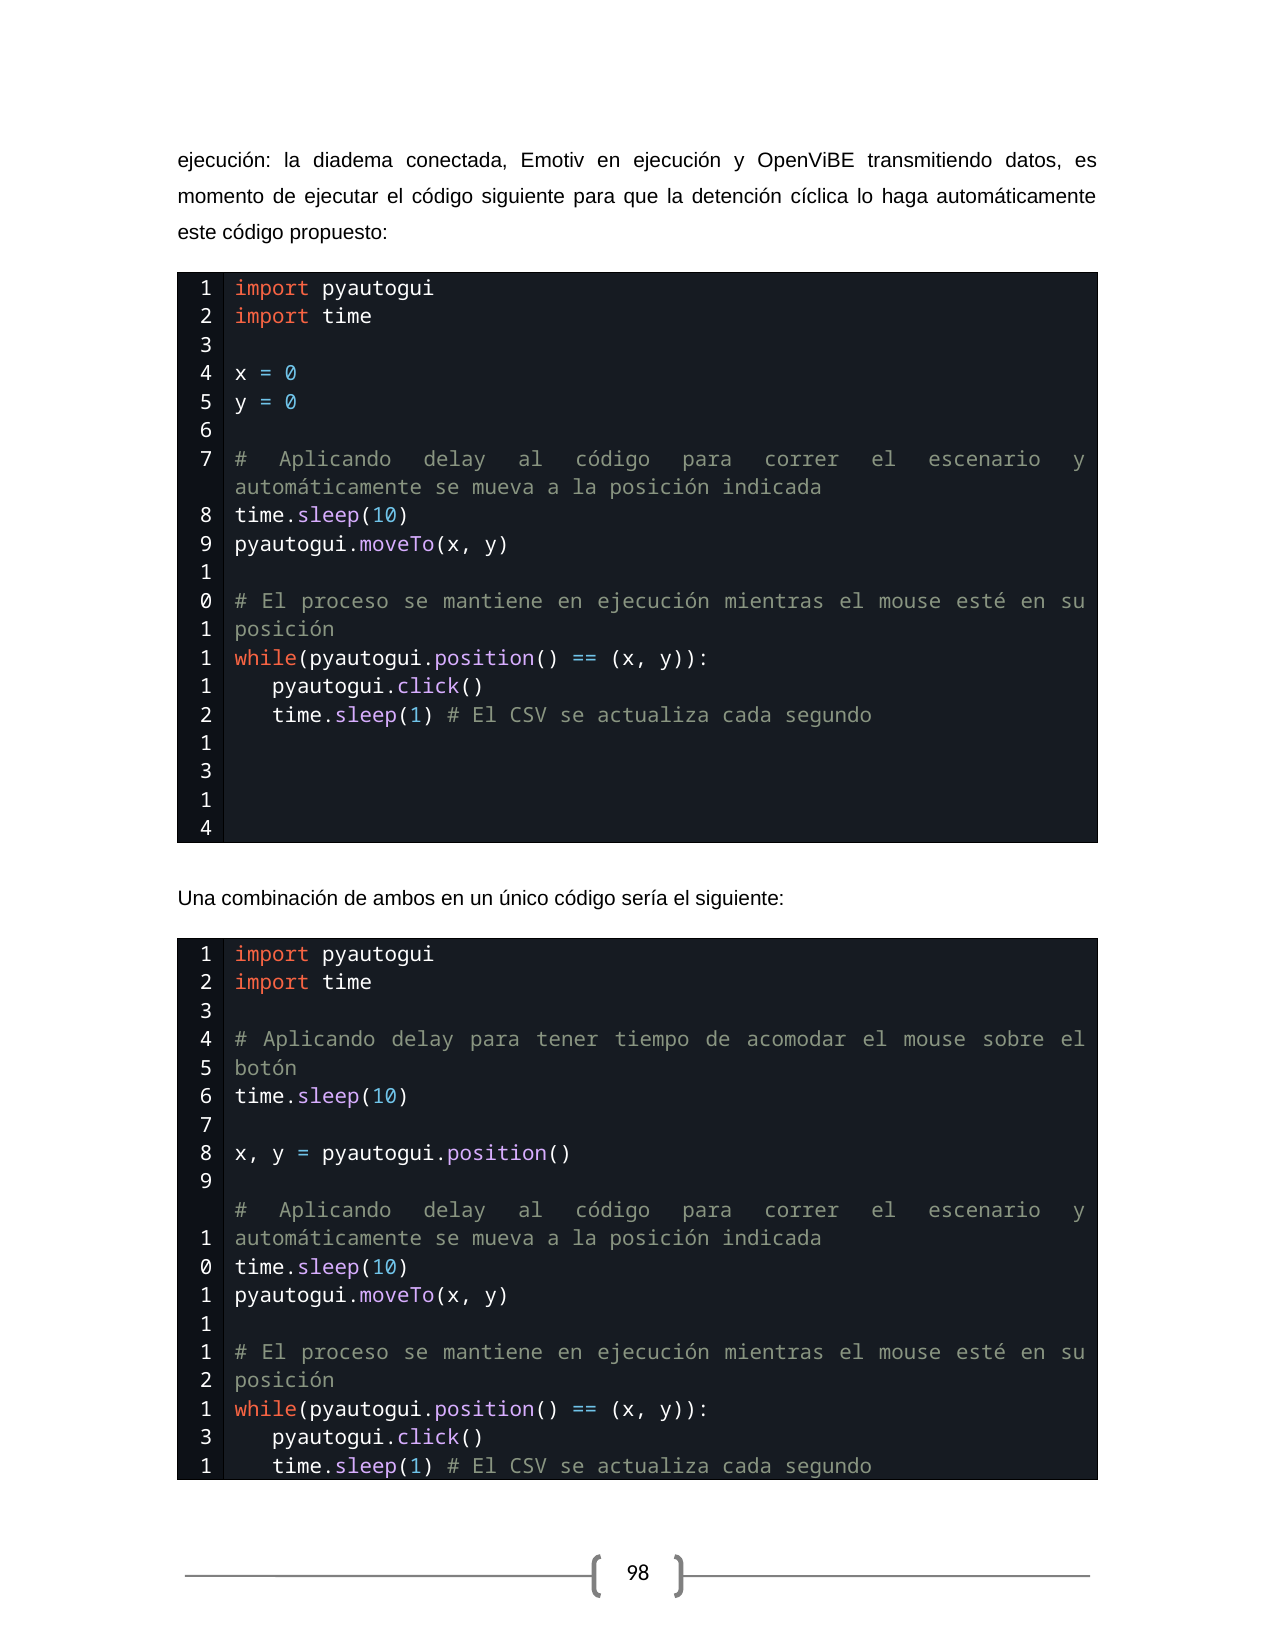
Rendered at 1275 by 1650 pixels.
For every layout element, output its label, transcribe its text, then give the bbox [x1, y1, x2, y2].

table_header import pyautogui import time x = 0 y = 0 # Aplicando delay al código para correr el escenario y automáticamente se mueva a la posición indicada time.sleep(10) pyautogui.moveTo(x, y) # El proceso se mantiene en ejecución mientras el mouse esté en su posición while(pyautogui.position() == (x, y)): pyautogui.click() time.sleep(1) # El CSV se actualiza cada segundo [224, 273, 1097, 842]
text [177, 148, 1098, 243]
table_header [224, 939, 1097, 1479]
text Una combinación de ambos en un único código sería el siguiente: [177, 885, 1098, 909]
table_header 1 2 3 4 5 6 7 8 9 10 11 12 13 14 [178, 273, 223, 842]
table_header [178, 939, 223, 1479]
